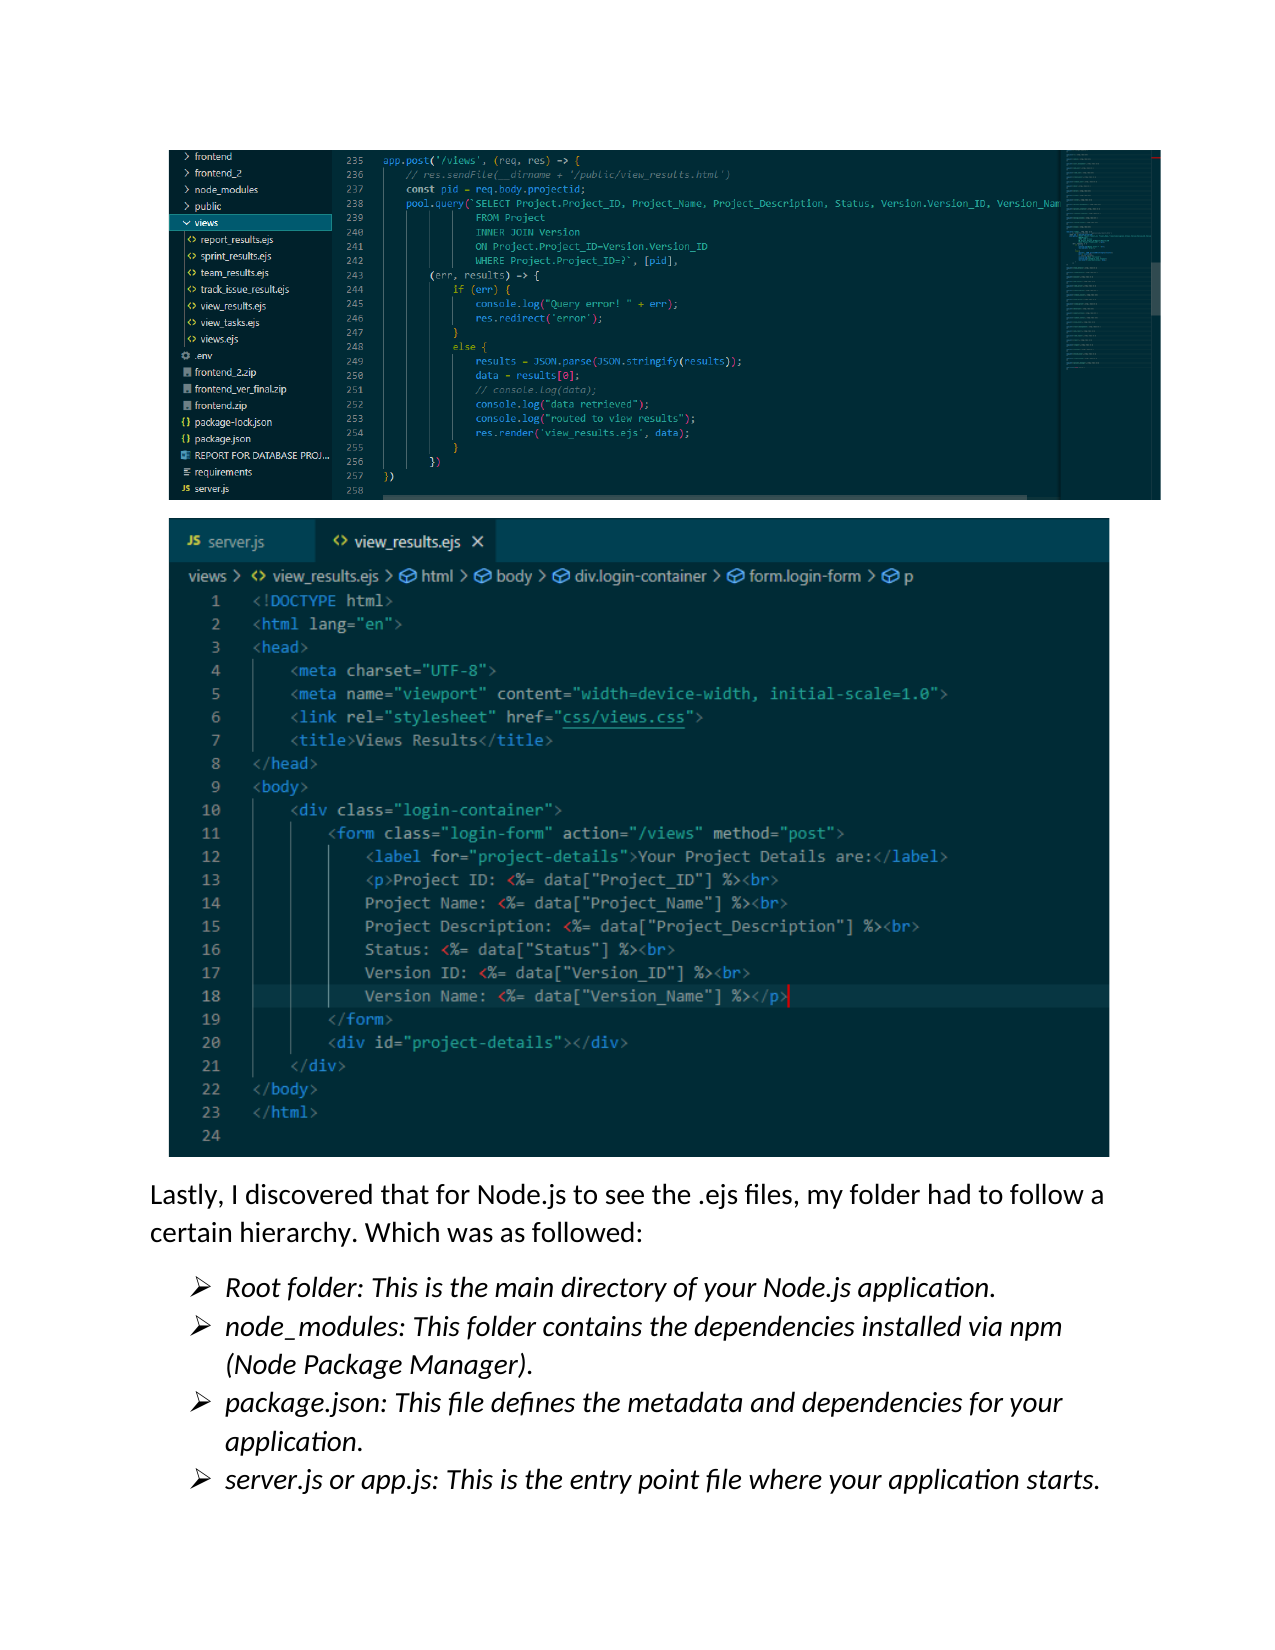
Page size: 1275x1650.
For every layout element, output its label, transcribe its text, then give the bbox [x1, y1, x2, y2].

list node_modules: This folder contains the dependencies installed via npm (Node Package Manager). [187, 1308, 1125, 1382]
list server.js or app.js: This is the entry point file where your application starts. [187, 1461, 1125, 1497]
text Lastly, I discovered that for Node.js to see the .ejs files, my folder had to follow a certain hierarchy. Which was as followed: [150, 1176, 1125, 1250]
list package.json: This file defines the metadata and dependencies for your application. [187, 1384, 1125, 1459]
list Root folder: This is the main directory of your Node.js application. [187, 1269, 1125, 1305]
